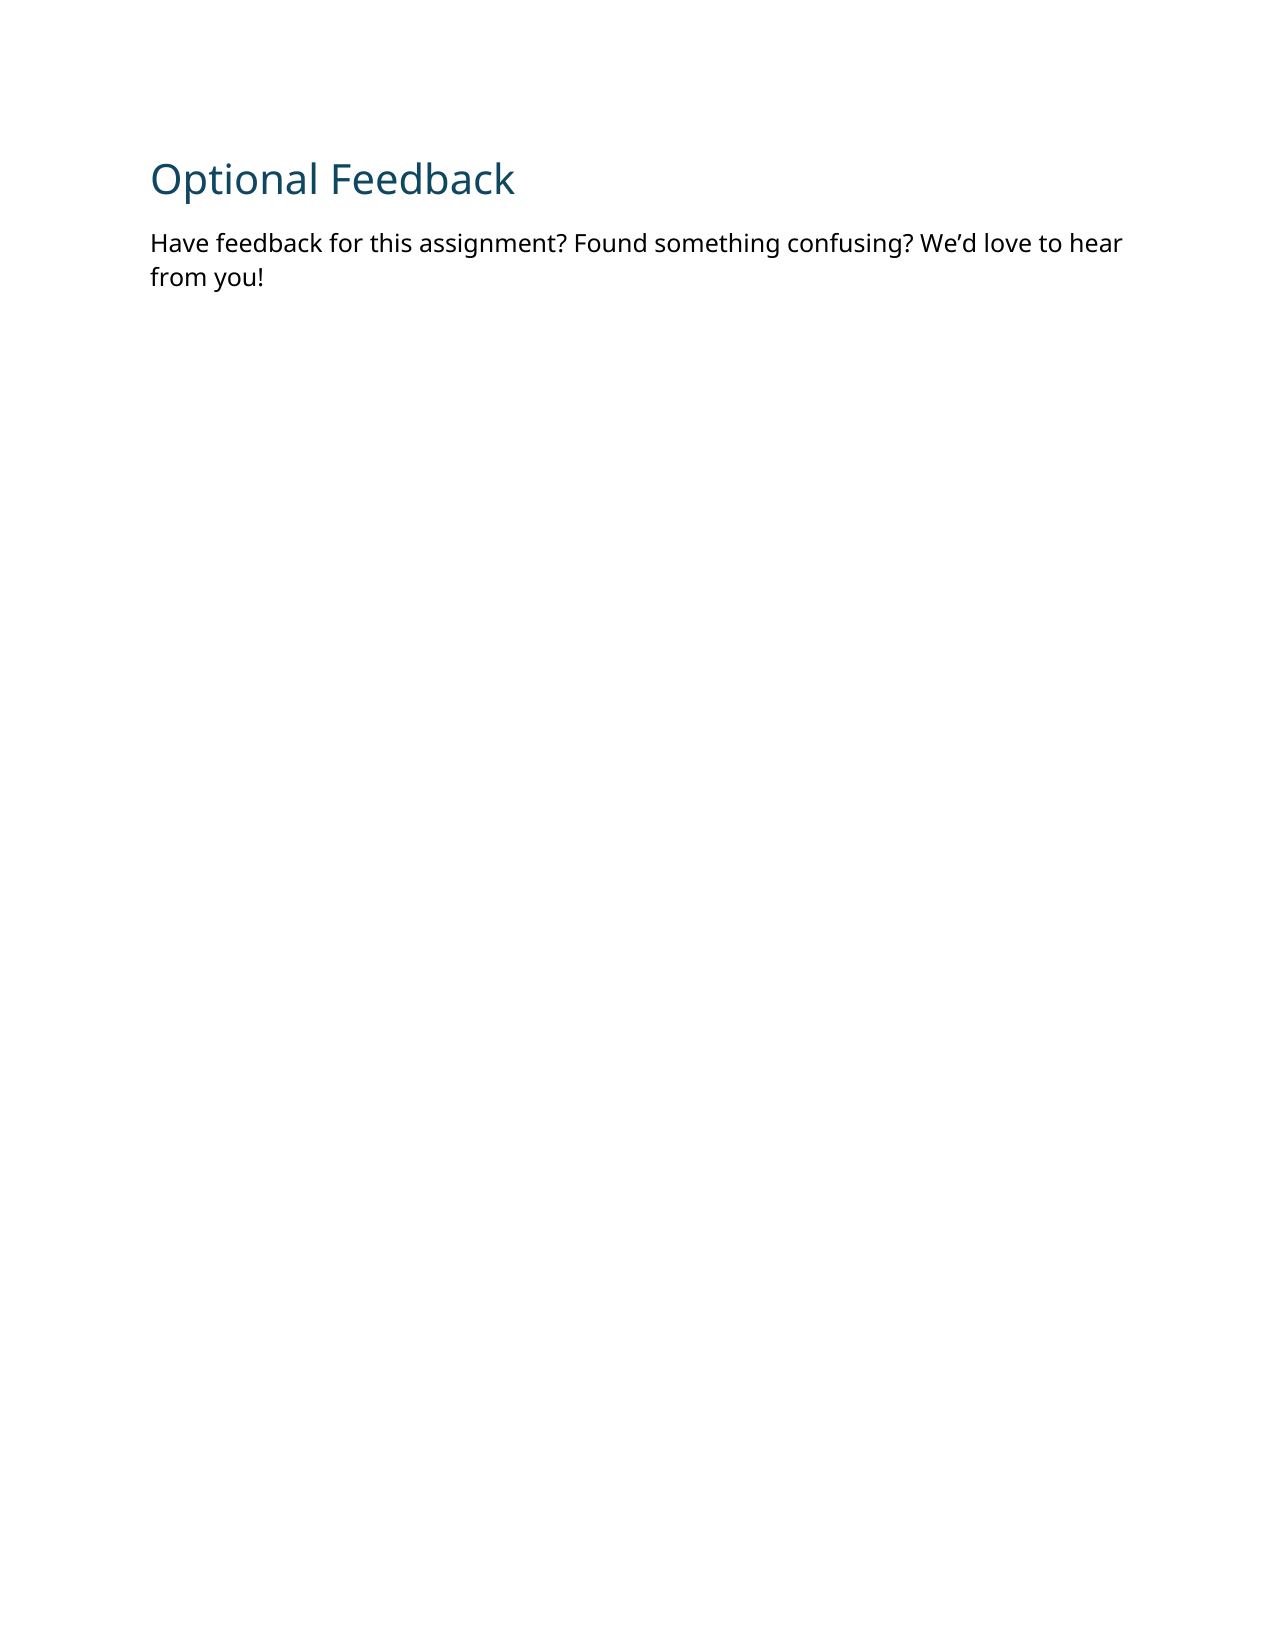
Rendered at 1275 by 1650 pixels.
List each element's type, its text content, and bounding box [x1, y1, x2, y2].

subtitle Optional Feedback [150, 150, 1125, 207]
text Have feedback for this assignment? Found something confusing? We’d love to hear from you! [150, 226, 1125, 294]
